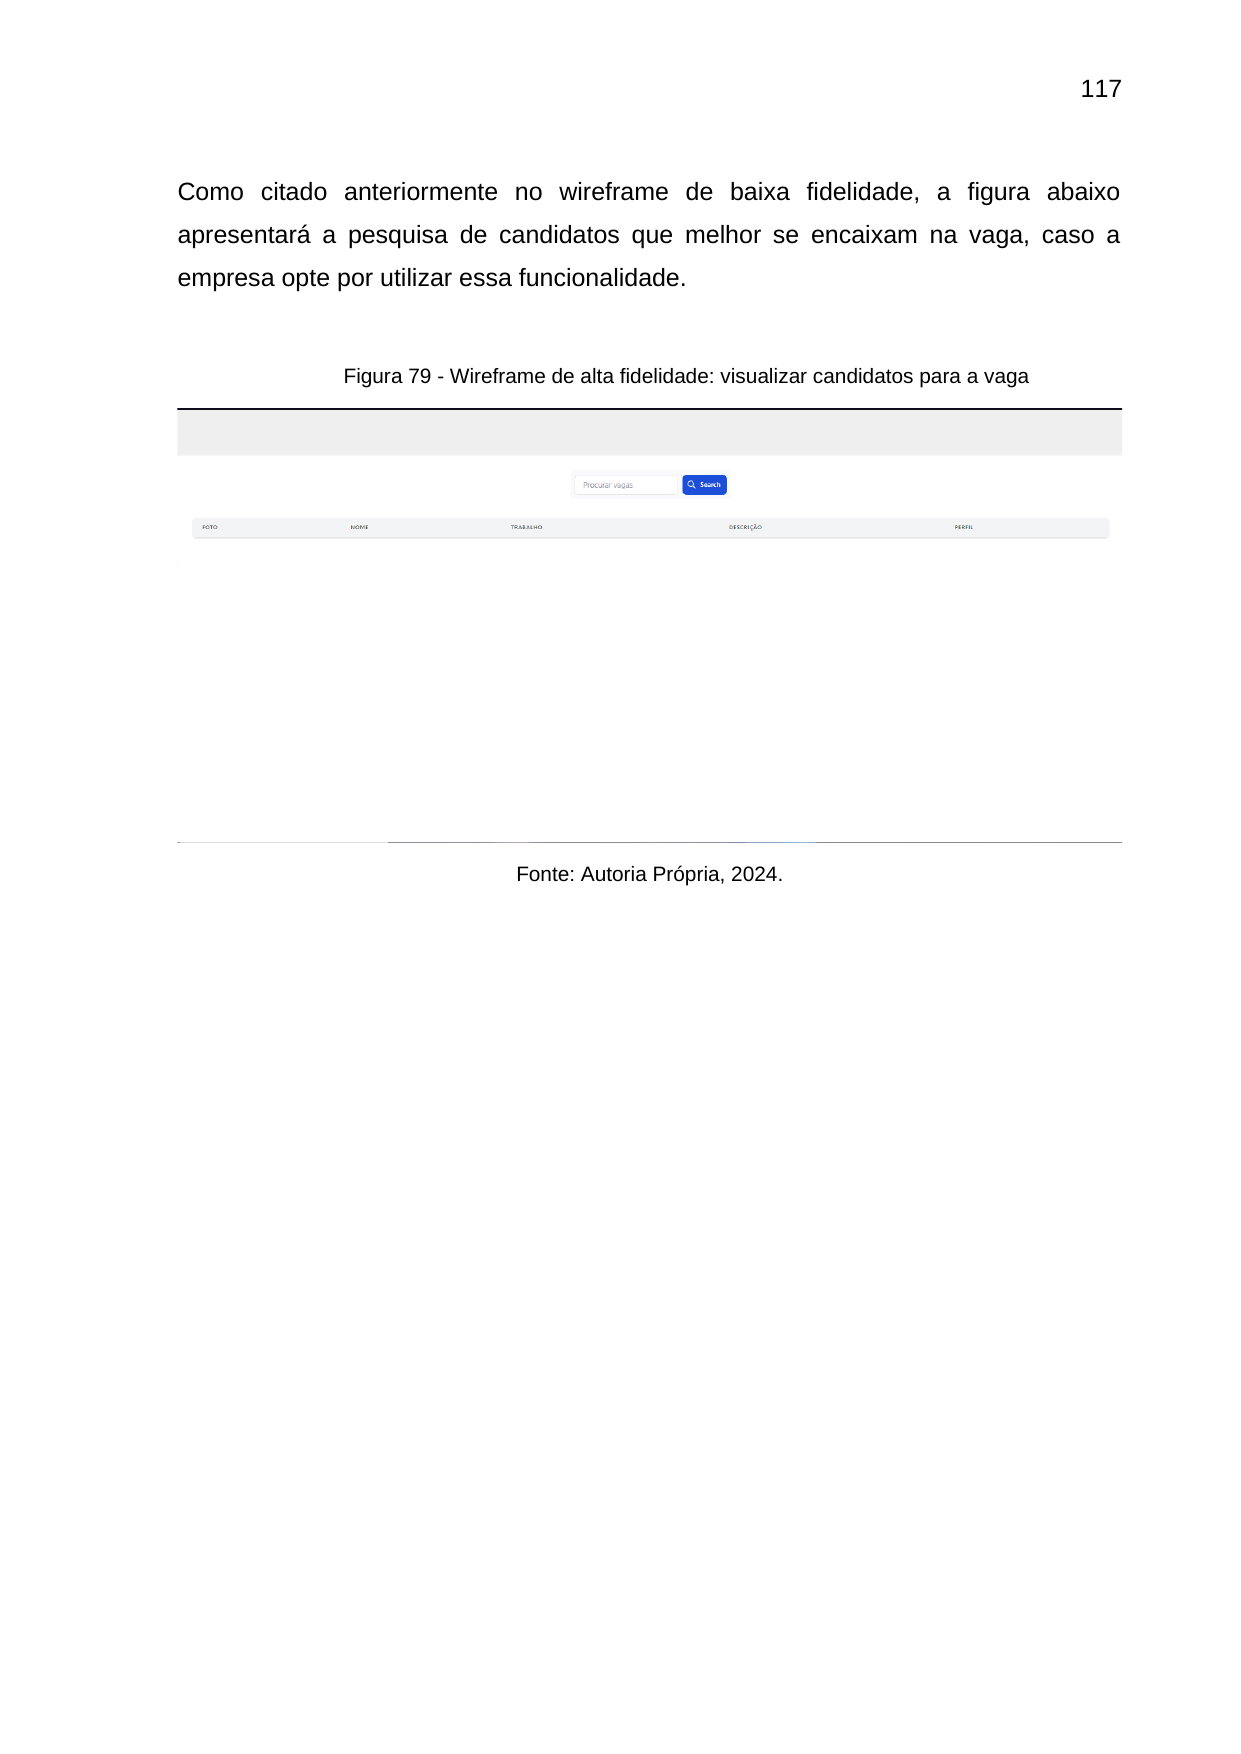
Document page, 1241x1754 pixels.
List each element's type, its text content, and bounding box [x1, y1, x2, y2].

text Fonte: Autoria Própria, 2024. [177, 862, 1122, 886]
text Como citado anteriormente no wireframe de baixa fidelidade, a figura abaixo apresentará a pesquisa de candidatos que melhor se encaixam na vaga, caso a empresa opte por utilizar essa funcionalidade. [177, 177, 1122, 292]
text Figura 79 - Wireframe de alta fidelidade: visualizar candidatos para a vaga [177, 364, 1122, 388]
picture [177, 408, 1123, 843]
